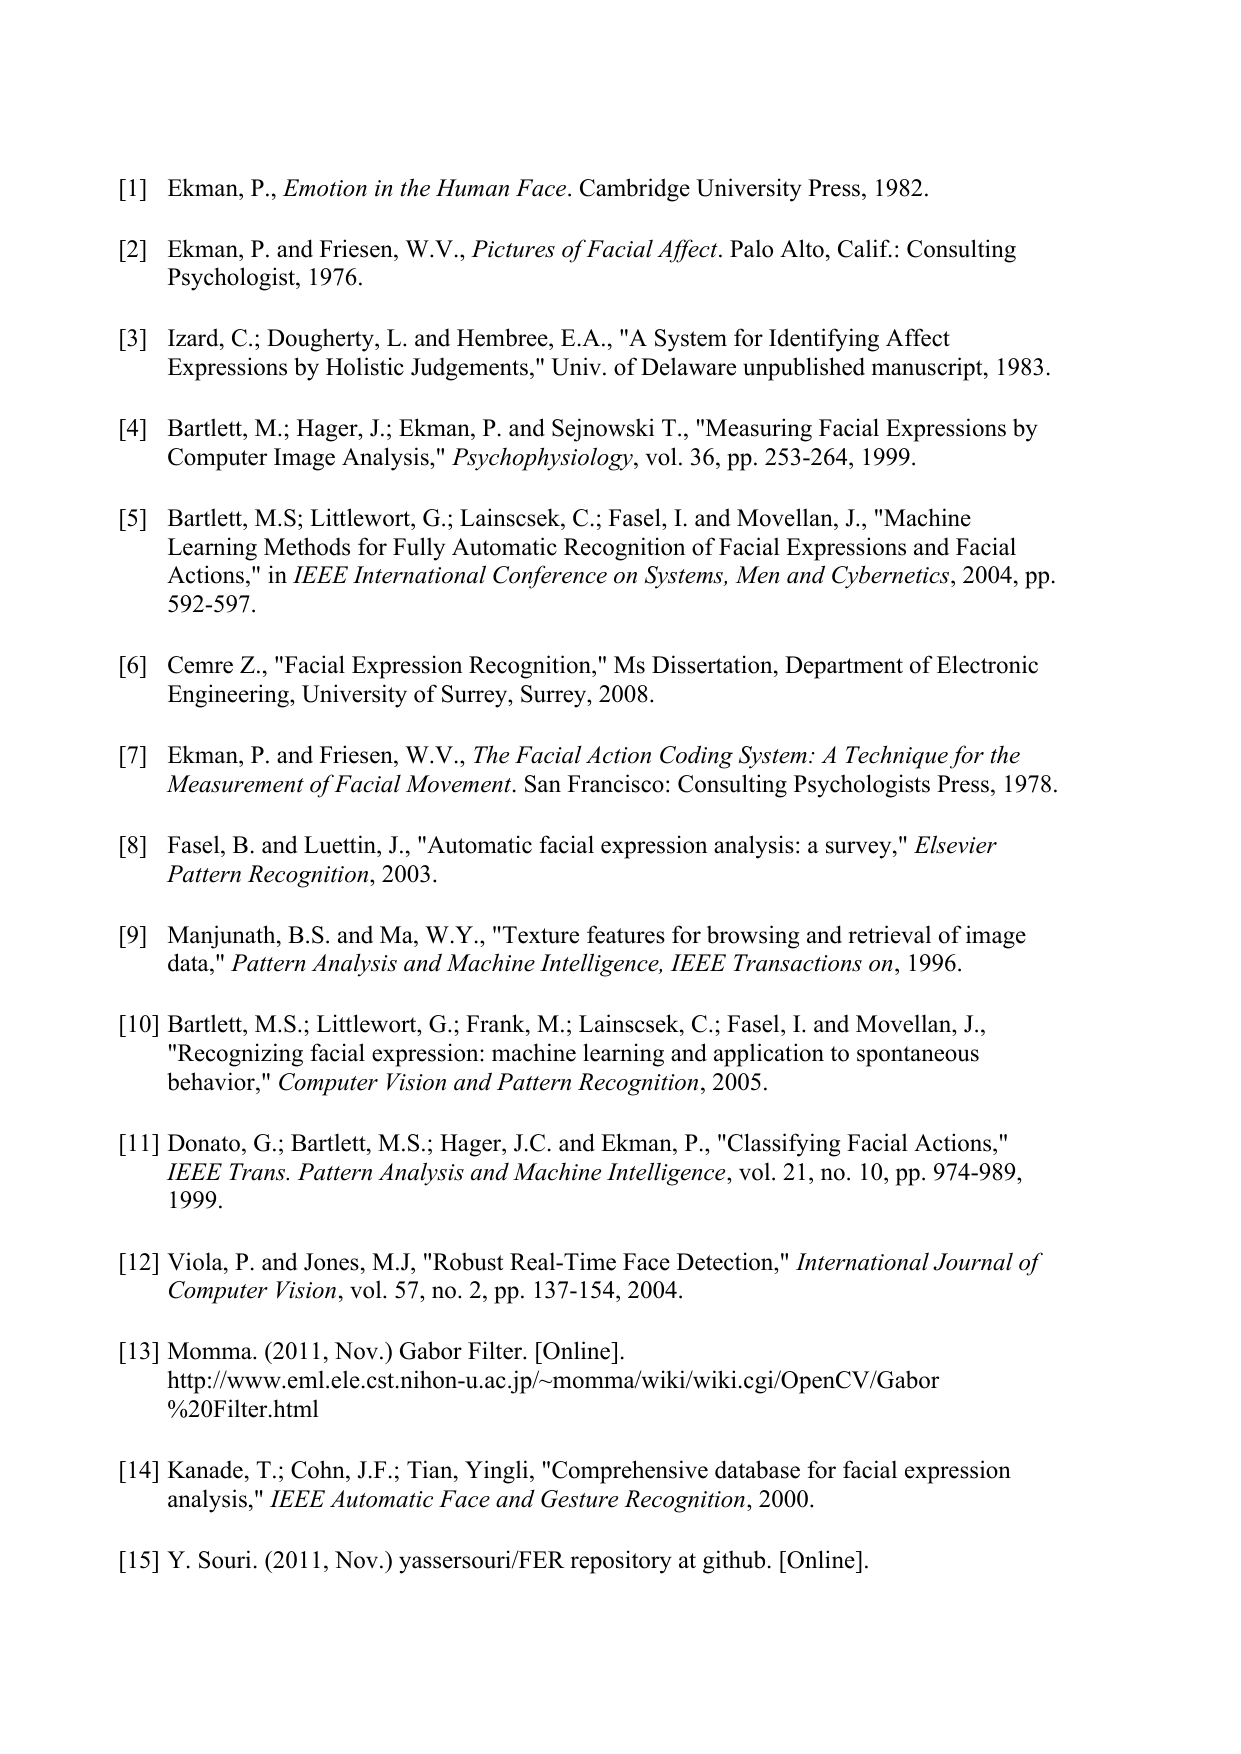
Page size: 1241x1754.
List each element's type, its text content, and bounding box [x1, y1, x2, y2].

table_cell [14] [117, 1454, 166, 1543]
table_cell Viola, P. and Jones, M.J, "Robust Real-Time Face Detection," International Journal of Computer Vision, vol. 57, no. 2, pp. 137-154, 2004. [166, 1245, 1061, 1335]
table_cell Cemre Z., "Facial Expression Recognition," Ms Dissertation, Department of Electronic Engineering, University of Surrey, Surrey, 2008. [166, 649, 1061, 739]
table_cell Bartlett, M.S; Littlewort, G.; Lainscsek, C.; Fasel, I. and Movellan, J., "Machine Learning Methods for Fully Automatic Recognition of Facial Expressions and Facial Actions," in IEEE International Conference on Systems, Men and Cybernetics, 2004, pp. 592-597. [166, 502, 1061, 649]
table_cell Ekman, P. and Friesen, W.V., The Facial Action Coding System: A Technique for the Measurement of Facial Movement. San Francisco: Consulting Psychologists Press, 1978. [166, 739, 1061, 828]
table_cell [11] [117, 1127, 166, 1245]
table_cell Ekman, P. and Friesen, W.V., Pictures of Facial Affect. Palo Alto, Calif.: Consulting Psychologist, 1976. [166, 232, 1061, 322]
table_cell [9] [117, 918, 166, 1008]
table_cell Bartlett, M.; Hager, J.; Ekman, P. and Sejnowski T., "Measuring Facial Expressions by Computer Image Analysis," Psychophysiology, vol. 36, pp. 253-264, 1999. [166, 412, 1061, 502]
table_cell [3] [117, 322, 166, 412]
table_cell [15] [117, 1543, 166, 1604]
table_header Ekman, P., Emotion in the Human Face. Cambridge University Press, 1982. [166, 171, 1061, 232]
table_cell [7] [117, 739, 166, 828]
table_cell [2] [117, 232, 166, 322]
table_cell [4] [117, 412, 166, 502]
table_cell Donato, G.; Bartlett, M.S.; Hager, J.C. and Ekman, P., "Classifying Facial Actions," IEEE Trans. Pattern Analysis and Machine Intelligence, vol. 21, no. 10, pp. 974-989, 1999. [166, 1127, 1061, 1245]
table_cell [166, 1543, 1061, 1604]
table_cell Fasel, B. and Luettin, J., "Automatic facial expression analysis: a survey," Elsevier Pattern Recognition, 2003. [166, 829, 1061, 918]
table_cell Izard, C.; Dougherty, L. and Hembree, E.A., "A System for Identifying Affect Expressions by Holistic Judgements," Univ. of Delaware unpublished manuscript, 1983. [166, 322, 1061, 412]
table_cell [6] [117, 649, 166, 739]
table_cell Manjunath, B.S. and Ma, W.Y., "Texture features for browsing and retrieval of image data," Pattern Analysis and Machine Intelligence, IEEE Transactions on, 1996. [166, 918, 1061, 1008]
table_cell [13] [117, 1335, 166, 1453]
table_cell Momma. (2011, Nov.) Gabor Filter. [Online]. http://www.eml.ele.cst.nihon-u.ac.jp/~momma/wiki/wiki.cgi/OpenCV/Gabor%20Filter.html [166, 1335, 1061, 1453]
table_cell [12] [117, 1245, 166, 1335]
table_cell [10] [117, 1008, 166, 1127]
table_cell Bartlett, M.S.; Littlewort, G.; Frank, M.; Lainscsek, C.; Fasel, I. and Movellan, J., "Recognizing facial expression: machine learning and application to spontaneous behavior," Computer Vision and Pattern Recognition, 2005. [166, 1008, 1061, 1127]
table_cell Kanade, T.; Cohn, J.F.; Tian, Yingli, "Comprehensive database for facial expression analysis," IEEE Automatic Face and Gesture Recognition, 2000. [166, 1454, 1061, 1543]
table_header [1] [117, 171, 166, 232]
table_cell [5] [117, 502, 166, 649]
table_cell [8] [117, 829, 166, 918]
